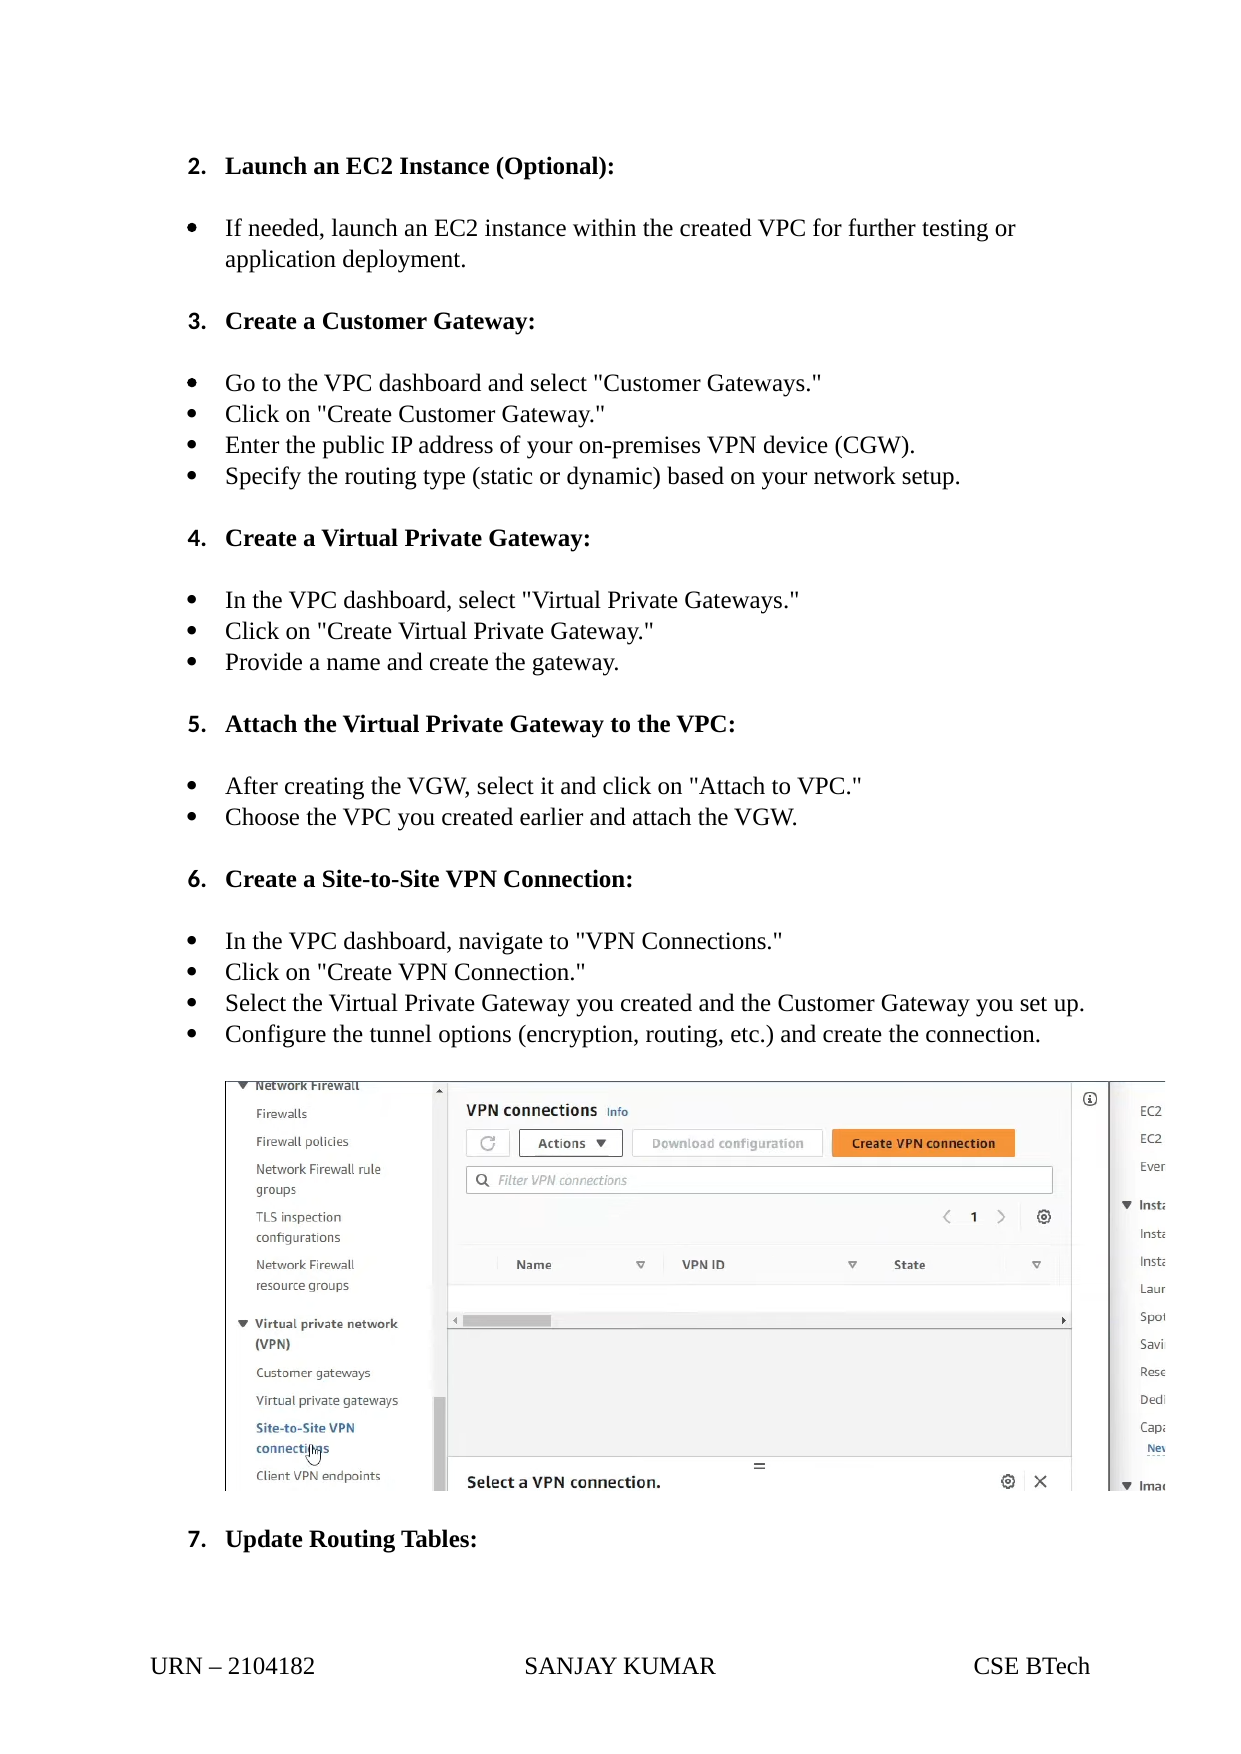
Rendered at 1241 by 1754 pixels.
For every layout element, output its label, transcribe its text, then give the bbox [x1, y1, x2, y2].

list Provide a name and create the gateway. [187, 647, 1090, 706]
list After creating the VGW, select it and click on "Attach to VPC." [187, 771, 1090, 800]
list Select the Virtual Private Gateway you created and the Customer Gateway you set up. [187, 988, 1090, 1017]
list Create a Site-to-Site VPN Connection: [187, 863, 1090, 924]
list Create a Virtual Private Gateway: [187, 522, 1090, 583]
list Specify the routing type (static or dynamic) based on your network setup. [187, 461, 1090, 520]
list Click on "Create Virtual Private Gateway." [187, 616, 1090, 645]
list Attach the Virtual Private Gateway to the VPC: [187, 708, 1090, 769]
list In the VPC dashboard, navigate to "VPN Connections." [187, 926, 1090, 955]
list If needed, launch an EC2 instance within the created VPC for further testing or application deployment. [187, 213, 1090, 303]
picture [225, 1081, 1166, 1491]
list Launch an EC2 Instance (Optional): [187, 150, 1090, 211]
list Create a Customer Gateway: [187, 305, 1090, 366]
list Enter the public IP address of your on-premises VPN device (CGW). [187, 430, 1090, 459]
list Choose the VPC you created earlier and attach the VGW. [187, 802, 1090, 861]
list Click on "Create Customer Gateway." [187, 399, 1090, 428]
list In the VPC dashboard, select "Virtual Private Gateways." [187, 585, 1090, 614]
list Update Routing Tables: [187, 1523, 1090, 1584]
list Go to the VPC dashboard and select "Customer Gateways." [187, 368, 1090, 397]
list Click on "Create VPN Connection." [187, 957, 1090, 986]
